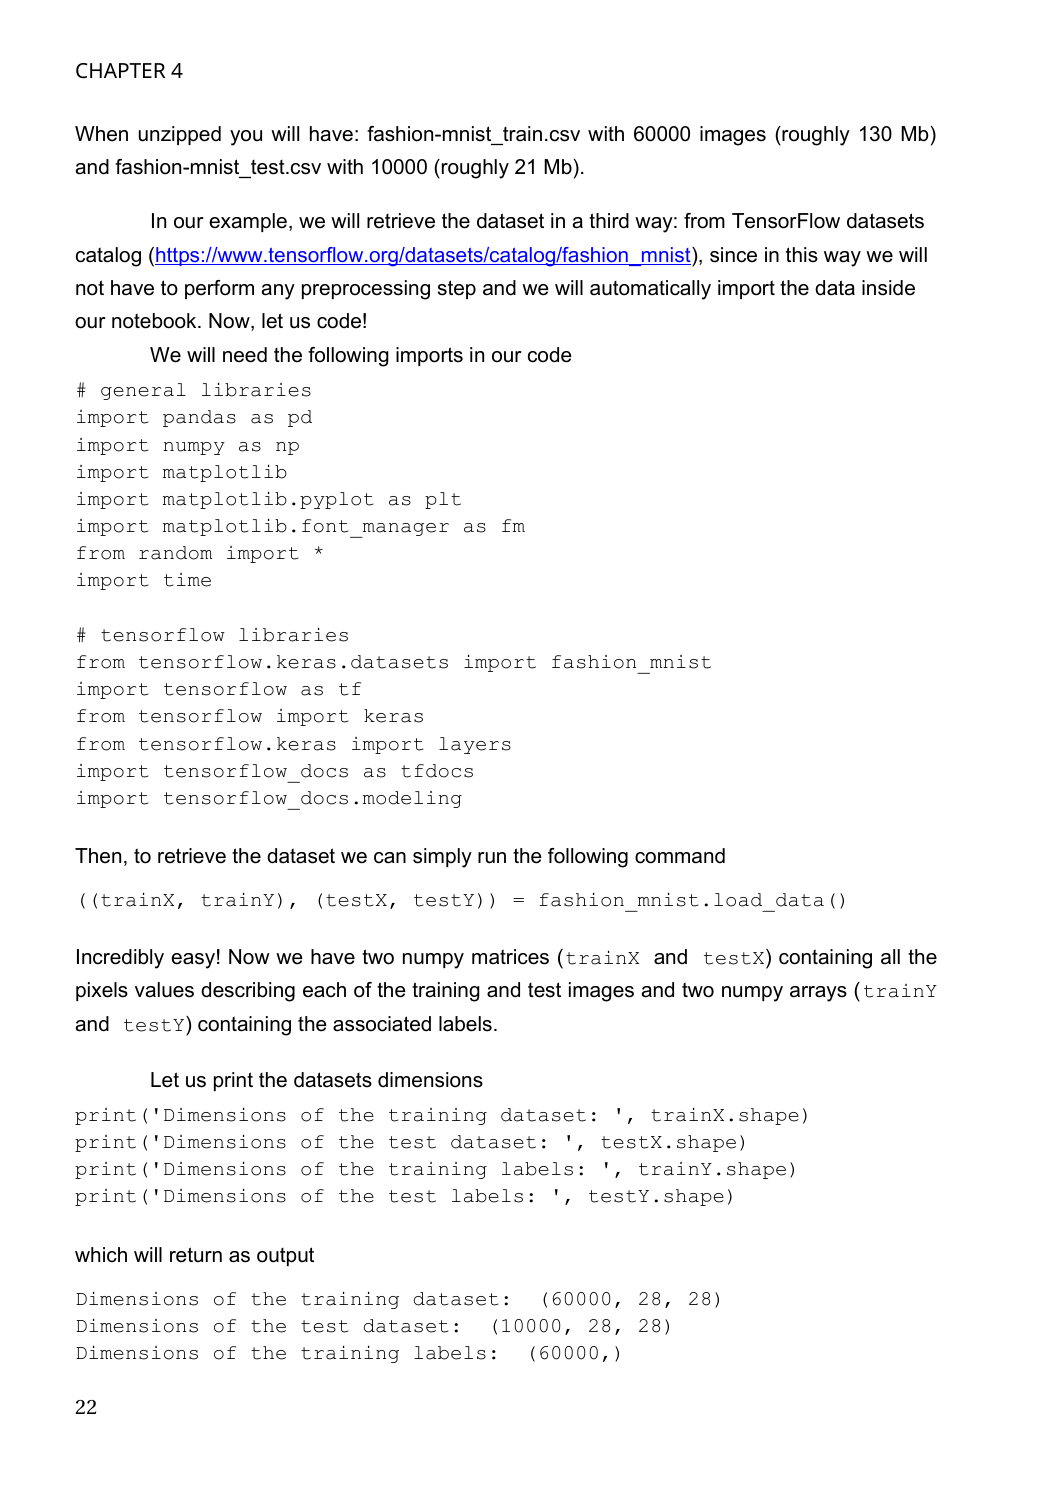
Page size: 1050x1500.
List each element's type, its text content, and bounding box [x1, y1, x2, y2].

text Dimensions of the training labels: (60000,) [75, 1342, 937, 1366]
text Then, to retrieve the dataset we can simply run the following command [75, 835, 937, 868]
text import matplotlib.font_manager as fm [75, 515, 937, 539]
text Dimensions of the test dataset: (10000, 28, 28) [75, 1315, 937, 1338]
text Let us print the datasets dimensions [75, 1058, 937, 1091]
text # general libraries [75, 379, 937, 403]
text import pandas as pd [75, 406, 937, 430]
text # tensorflow libraries [75, 624, 937, 647]
text In our example, we will retrieve the dataset in a third way: from TensorFlow datasets catalog (https://www.tensorflow.org/datasets/catalog/fashion_mnist), since in this way we will not have to perform any preprocessing step and we will automatically import the data inside our notebook. Now, let us code! [75, 200, 937, 333]
text import numpy as np [75, 433, 937, 457]
text import tensorflow as tf [75, 678, 937, 702]
text Incredibly easy! Now we have two numpy matrices (trainX and testX) containing all the pixels values describing each of the training and test images and two numpy arrays (trainY and testY) containing the associated labels. [75, 937, 937, 1037]
text ((trainX, trainY), (testX, testY)) = fashion_mnist.load_data() [75, 889, 937, 913]
text import tensorflow_docs as tfdocs [75, 760, 937, 783]
text print('Dimensions of the test labels: ', testY.shape) [75, 1185, 937, 1209]
text which will return as output [75, 1233, 937, 1267]
text print('Dimensions of the test dataset: ', testX.shape) [75, 1131, 937, 1155]
text We will need the following imports in our code [75, 333, 937, 367]
text from tensorflow import keras [75, 705, 937, 729]
text from random import * [75, 542, 937, 566]
text print('Dimensions of the training labels: ', trainY.shape) [75, 1158, 937, 1182]
text Dimensions of the training dataset: (60000, 28, 28) [75, 1288, 937, 1311]
text print('Dimensions of the training dataset: ', trainX.shape) [75, 1104, 937, 1127]
text import time [75, 569, 937, 593]
text import matplotlib.pyplot as plt [75, 488, 937, 512]
text from tensorflow.keras import layers [75, 733, 937, 756]
text import matplotlib [75, 461, 937, 484]
text import tensorflow_docs.modeling [75, 787, 937, 811]
text from tensorflow.keras.datasets import fashion_mnist [75, 651, 937, 675]
